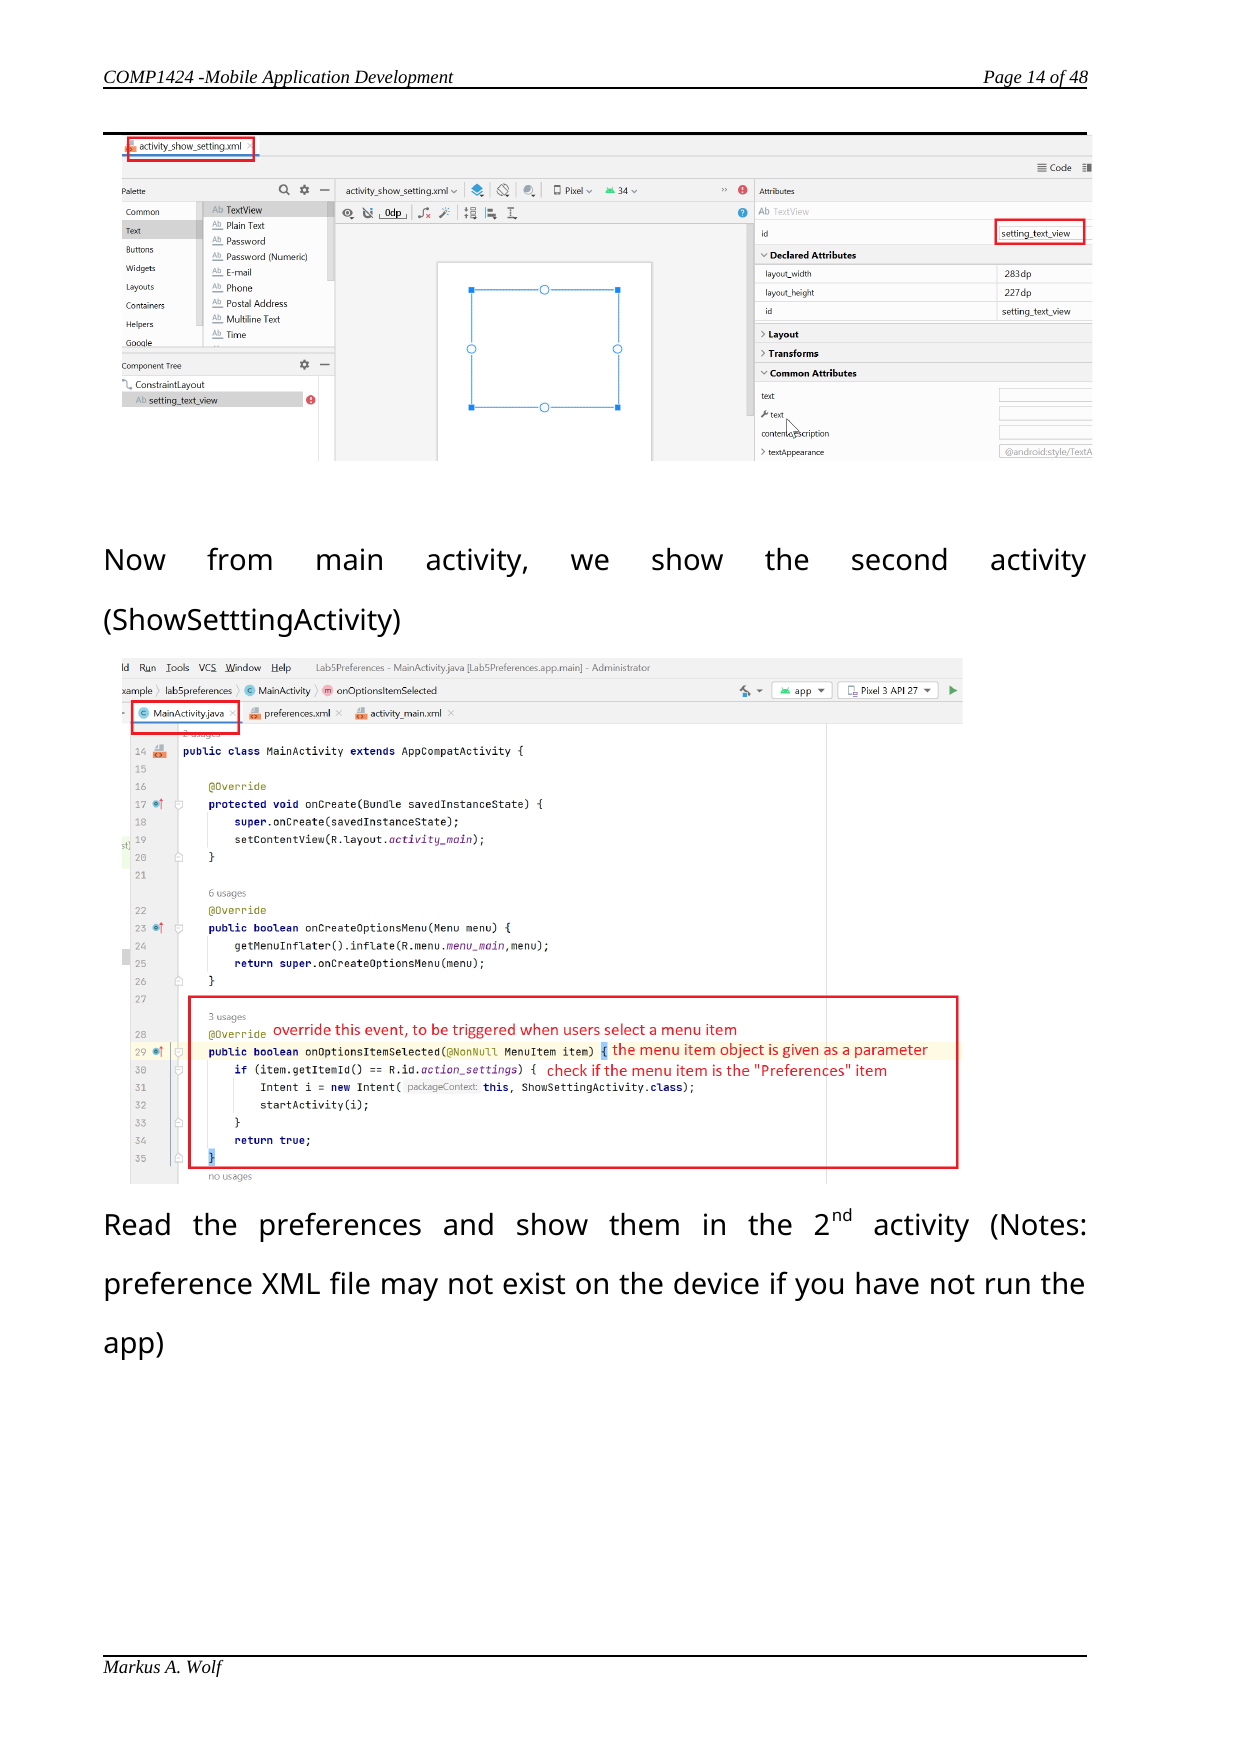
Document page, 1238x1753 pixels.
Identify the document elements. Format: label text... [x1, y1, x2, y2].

text Now from main activity, we show the second activity (ShowSetttingActivity) [103, 540, 1087, 639]
text Read the preferences and show them in the 2nd activity (Notes: preference XML file may not exist on the device if you have not run the app) [103, 1204, 1087, 1362]
